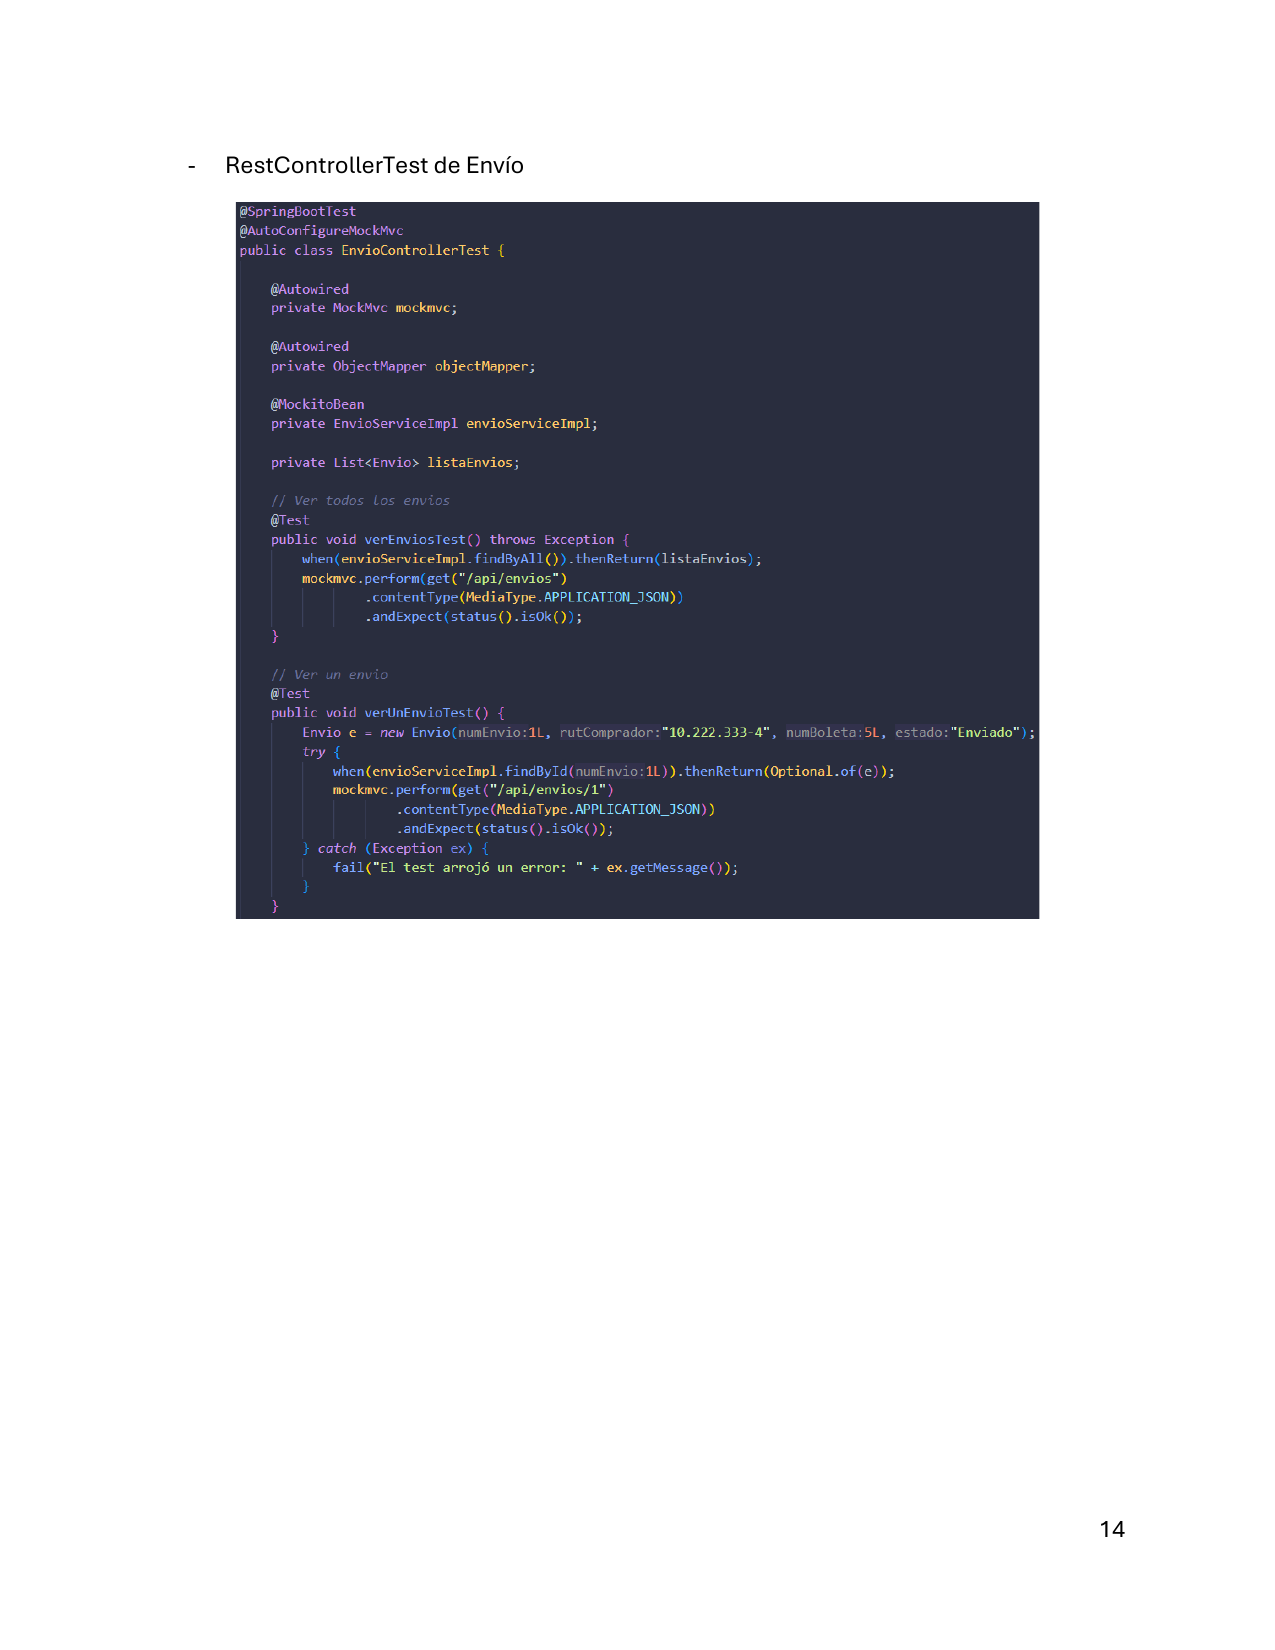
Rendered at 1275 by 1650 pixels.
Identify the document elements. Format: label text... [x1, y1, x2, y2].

picture [235, 202, 1040, 919]
list RestControllerTest de Envío [187, 150, 1125, 181]
